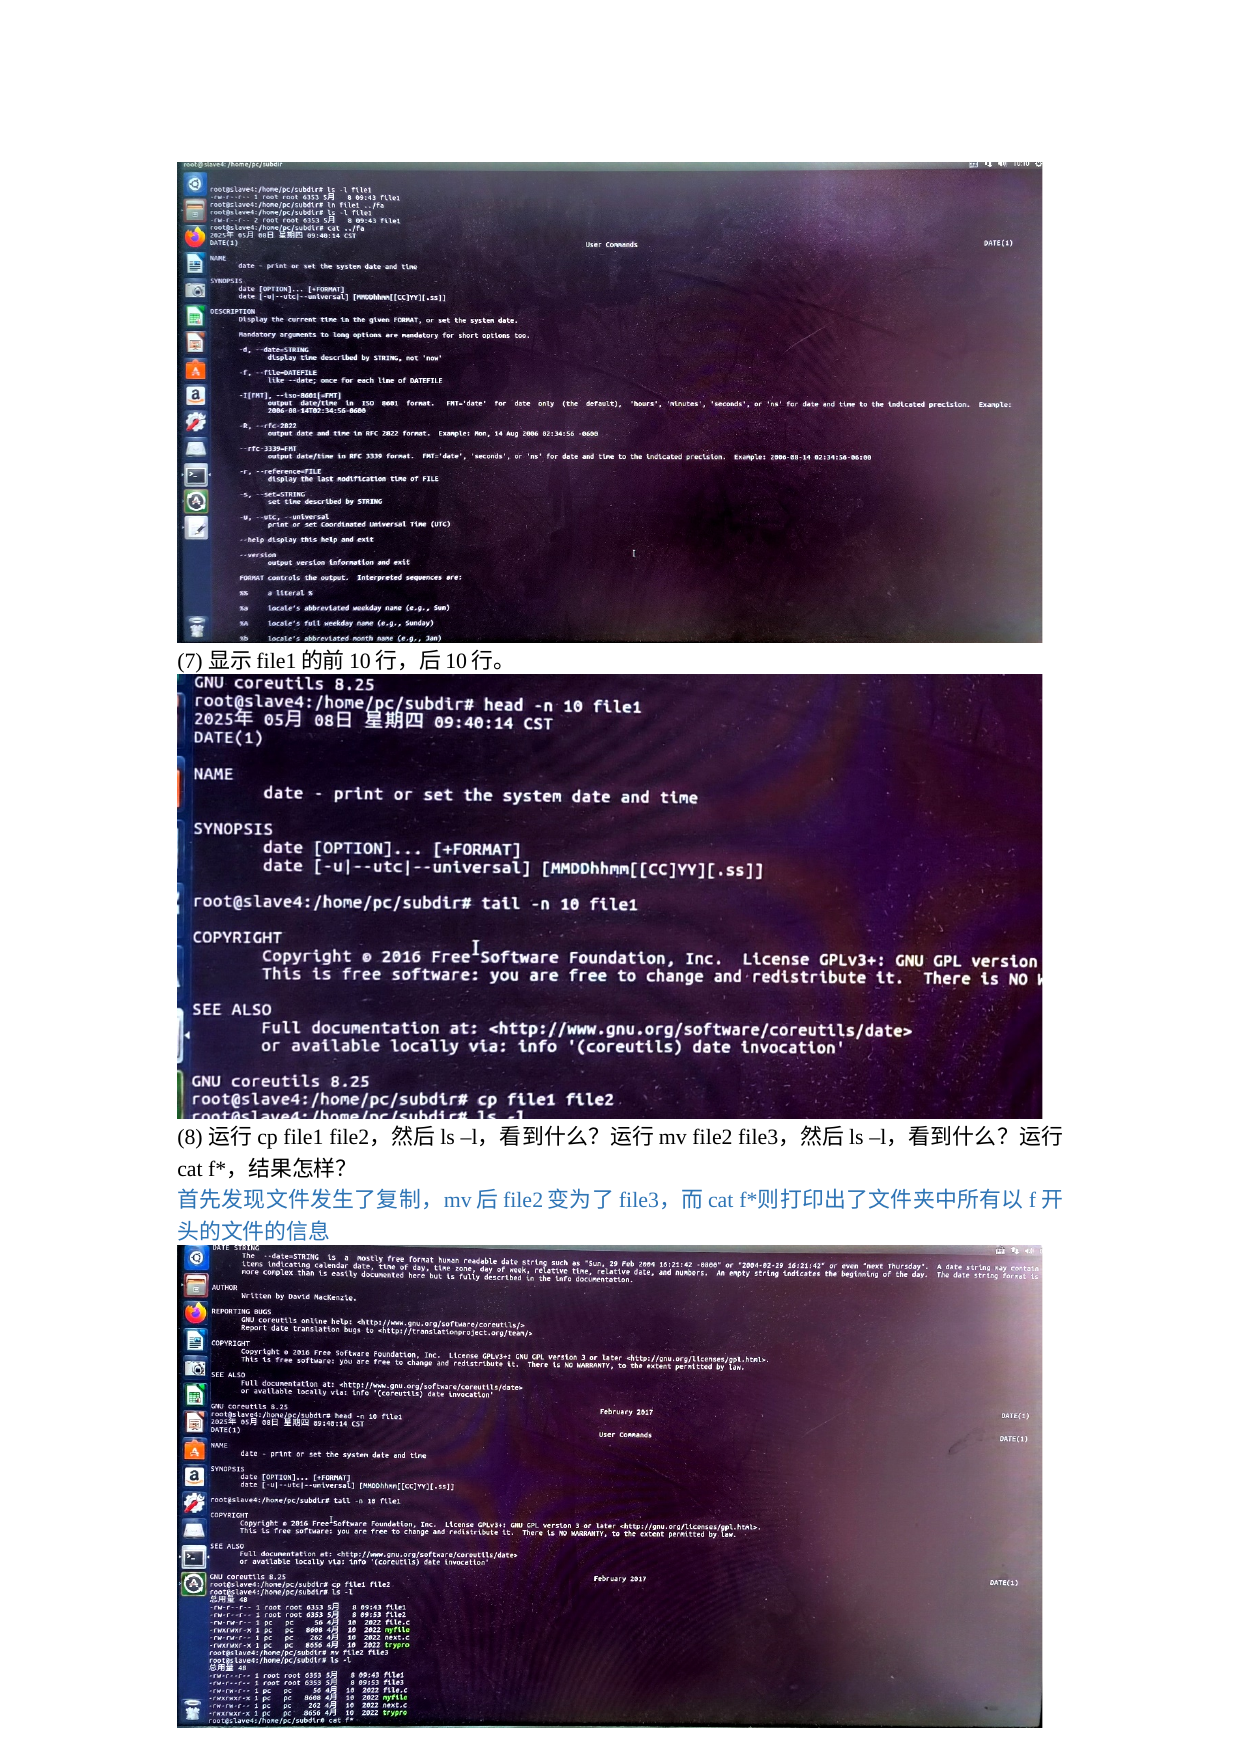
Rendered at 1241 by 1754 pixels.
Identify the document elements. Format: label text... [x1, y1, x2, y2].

picture [177, 1245, 1043, 1728]
text 首先发现文件发生了复制，mv后file2变为了file3，而cat f*则打印出了文件夹中所有以f开头的文件的信息 [177, 1182, 1063, 1246]
picture [177, 674, 1043, 1119]
picture [177, 162, 1043, 643]
